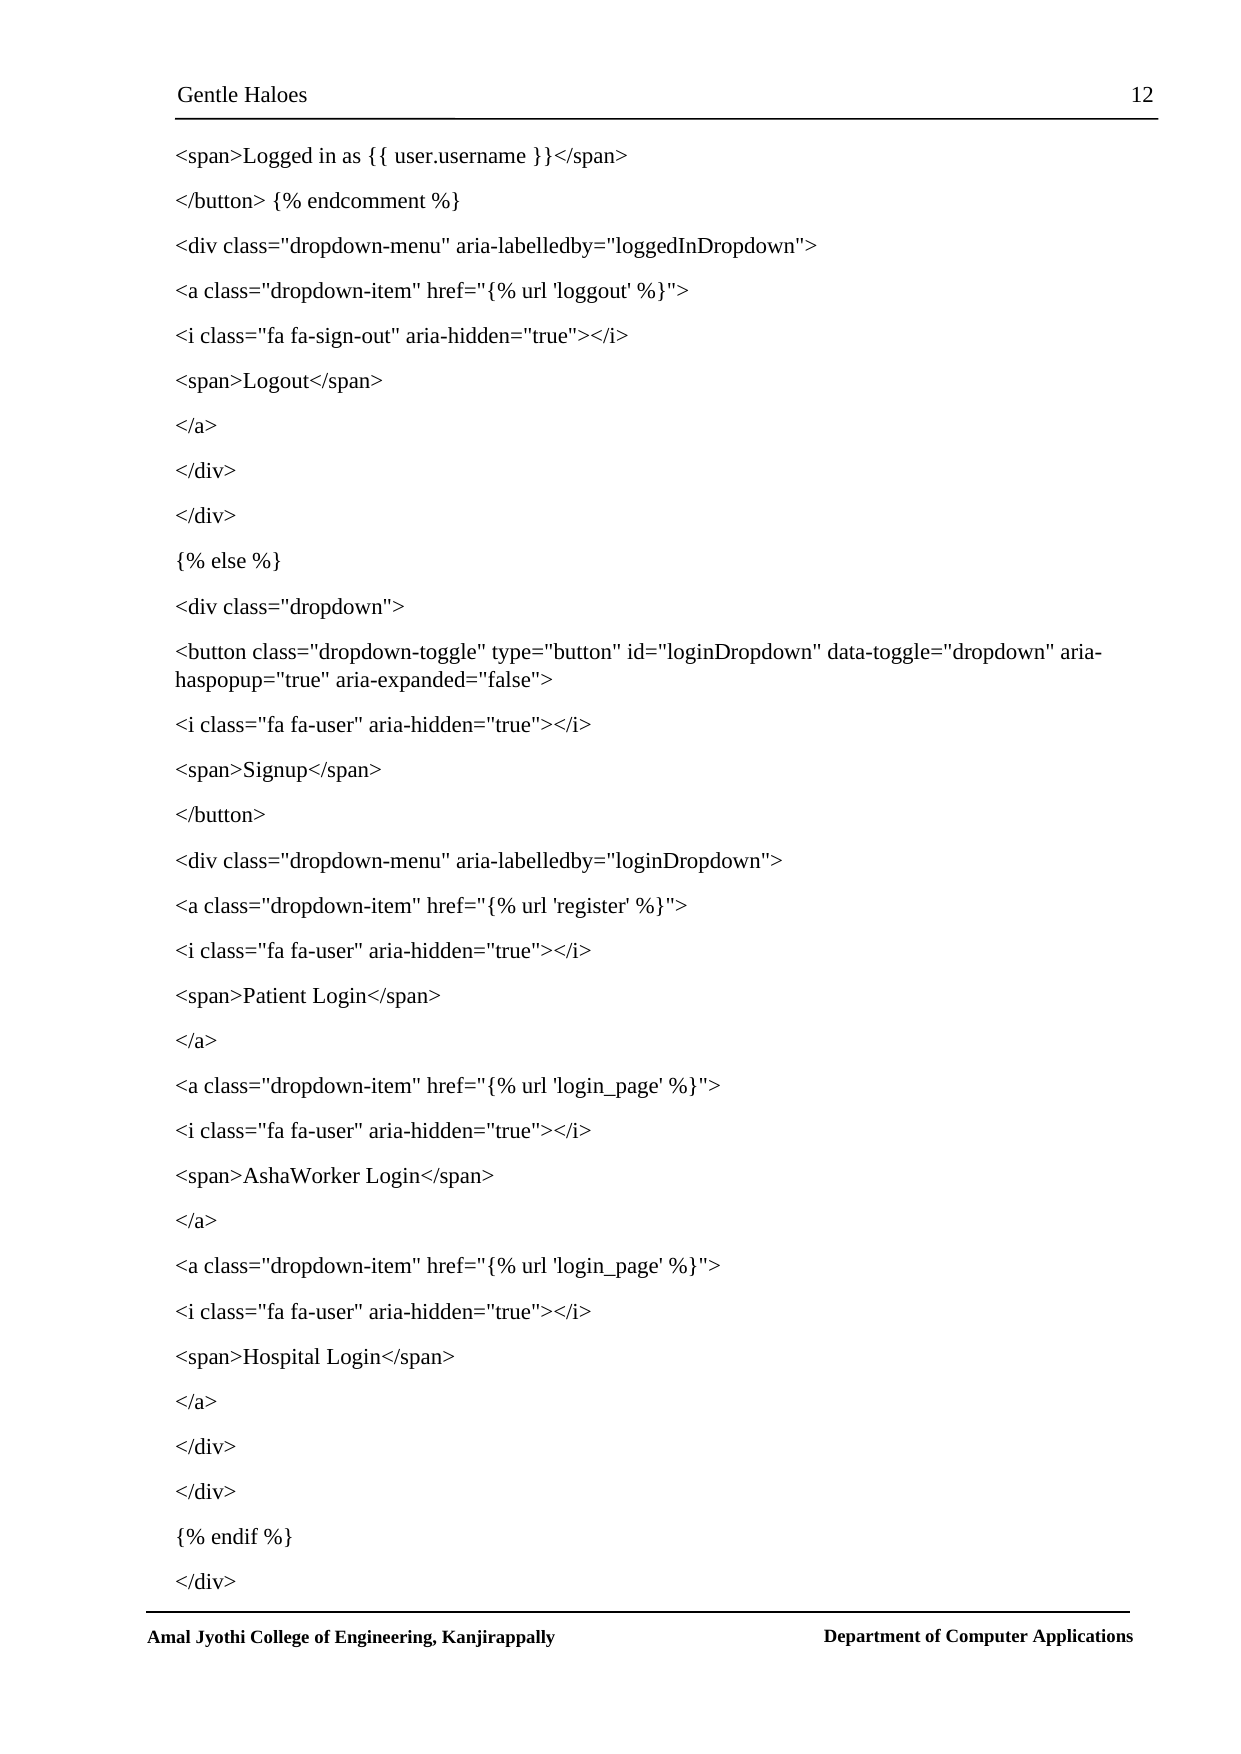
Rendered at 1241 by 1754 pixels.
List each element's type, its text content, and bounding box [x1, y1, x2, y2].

text <span>Signup</span> [175, 756, 1162, 783]
text <a class="dropdown-item" href="{% url 'login_page' %}"> [175, 1072, 1162, 1098]
text </a> [175, 1388, 1162, 1414]
text <span>Logout</span> [175, 367, 1162, 393]
text <span>Patient Login</span> [175, 982, 1162, 1008]
text </button> [175, 802, 1162, 828]
text <span>AshaWorker Login</span> [175, 1162, 1162, 1189]
text <i class="fa fa-sign-out" aria-hidden="true"></i> [175, 322, 1162, 348]
text </button> {% endcomment %} [175, 187, 1162, 213]
text </div> [175, 1568, 1162, 1595]
text <span>Logged in as {{ user.username }}</span> [175, 142, 1162, 168]
text <a class="dropdown-item" href="{% url 'register' %}"> [175, 892, 1162, 918]
text </a> [175, 412, 1162, 439]
text <a class="dropdown-item" href="{% url 'loggout' %}"> [175, 277, 1162, 303]
text <div class="dropdown-menu" aria-labelledby="loginDropdown"> [175, 847, 1162, 873]
text </a> [175, 1207, 1162, 1234]
text </div> [175, 457, 1162, 484]
text <a class="dropdown-item" href="{% url 'login_page' %}"> [175, 1253, 1162, 1279]
text {% else %} [175, 548, 1162, 574]
text <span>Hospital Login</span> [175, 1343, 1162, 1369]
text <button class="dropdown-toggle" type="button" id="loginDropdown" data-toggle="dropdown" aria-haspopup="true" aria-expanded="false"> [175, 638, 1162, 693]
text </a> [175, 1027, 1162, 1053]
text <div class="dropdown"> [175, 593, 1162, 619]
text {% endif %} [175, 1523, 1162, 1549]
text </div> [175, 502, 1162, 529]
text </div> [175, 1433, 1162, 1459]
text <i class="fa fa-user" aria-hidden="true"></i> [175, 711, 1162, 738]
text <div class="dropdown-menu" aria-labelledby="loggedInDropdown"> [175, 232, 1162, 258]
text <i class="fa fa-user" aria-hidden="true"></i> [175, 1298, 1162, 1324]
text </div> [175, 1478, 1162, 1504]
text <i class="fa fa-user" aria-hidden="true"></i> [175, 937, 1162, 963]
text <i class="fa fa-user" aria-hidden="true"></i> [175, 1117, 1162, 1144]
